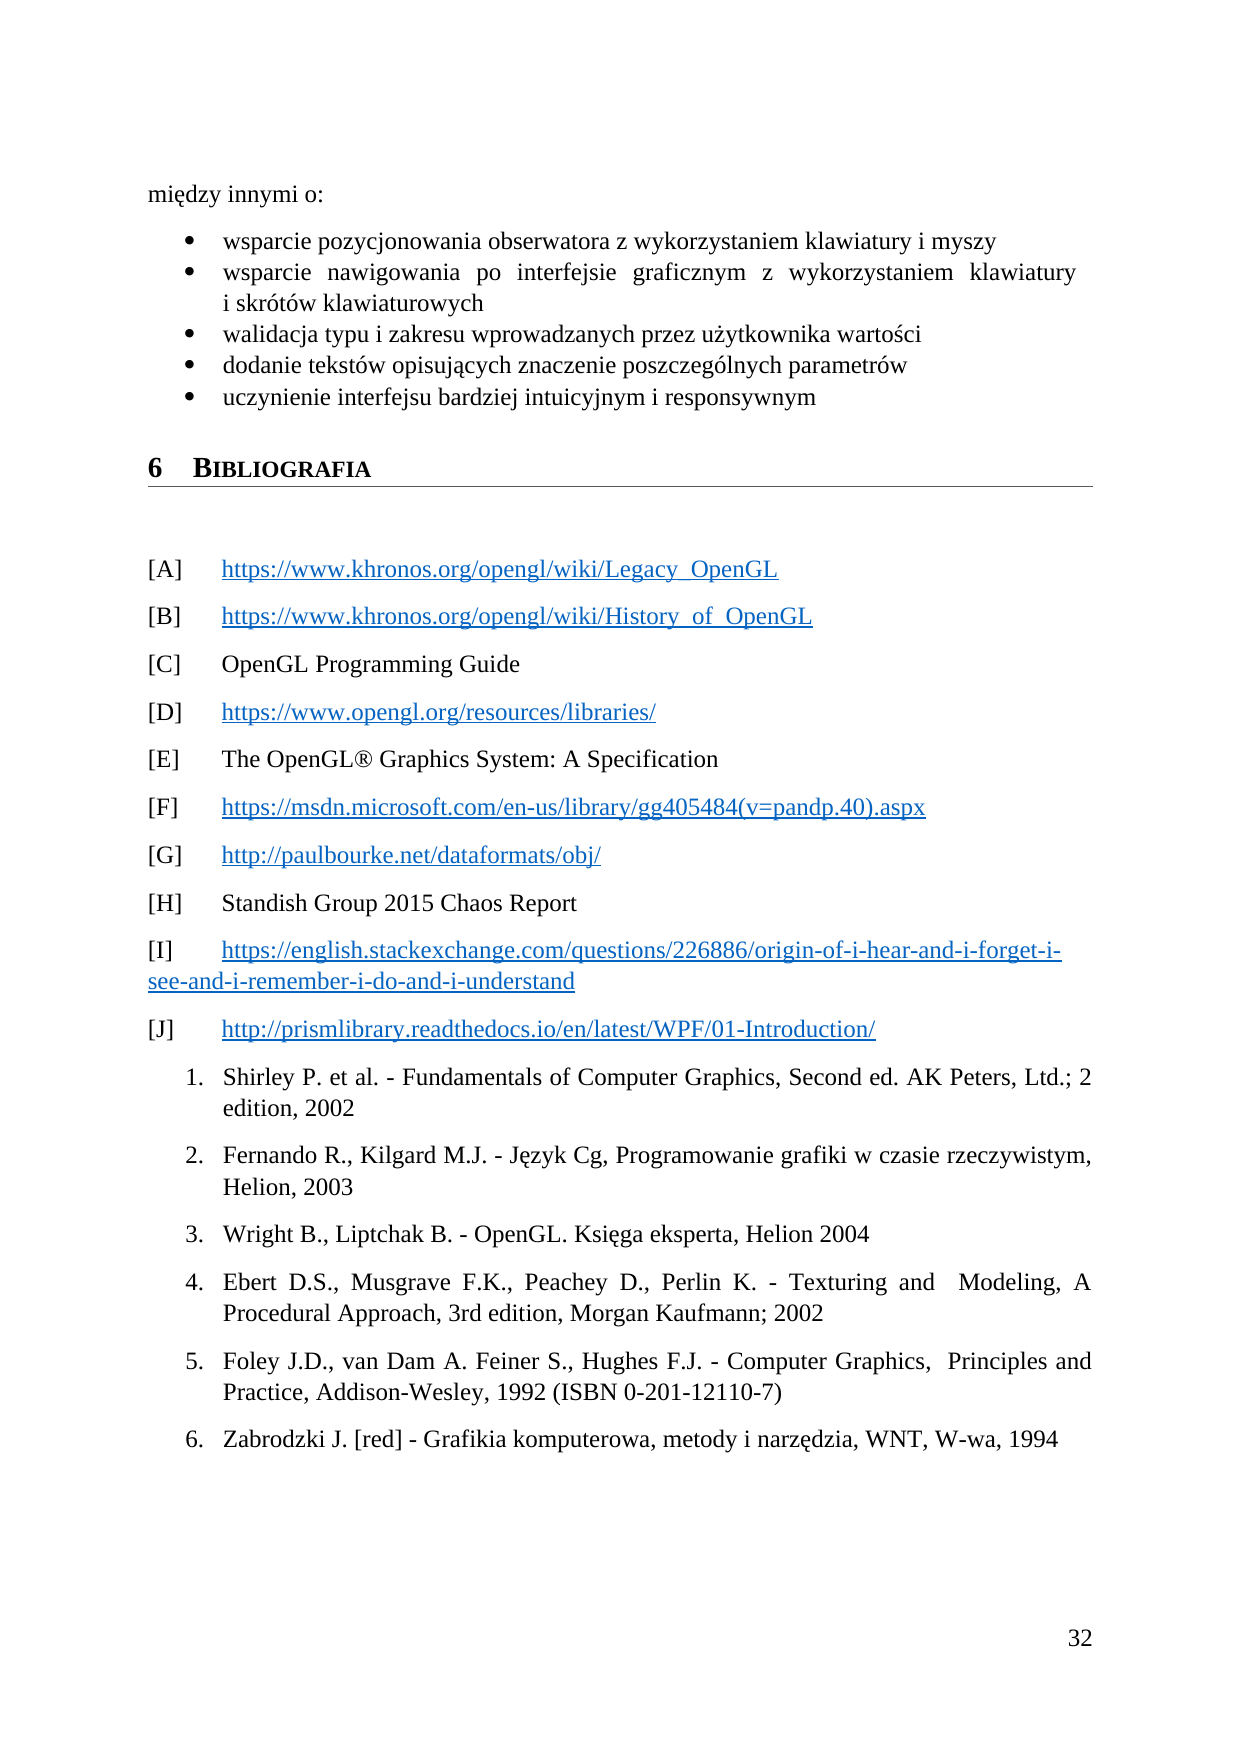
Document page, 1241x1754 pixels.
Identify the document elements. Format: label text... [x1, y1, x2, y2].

text [D] https://www.opengl.org/resources/libraries/ [148, 697, 1093, 726]
list dodanie tekstów opisujących znaczenie poszczególnych parametrów [185, 351, 1093, 379]
list wsparcie nawigowania po interfejsie graficznym z wykorzystaniem klawiatury i skrótów klawiaturowych [185, 257, 1093, 317]
list Foley J.D., van Dam A. Feiner S., Hughes F.J. - Computer Graphics, Principles and Practice, Addison-Wesley, 1992 (ISBN 0-201-12110-7) [185, 1346, 1093, 1406]
text [E] The OpenGL® Graphics System: A Specification [148, 744, 1093, 773]
text [J] http://prismlibrary.readthedocs.io/en/latest/WPF/01-Introduction/ [148, 1014, 1093, 1043]
list uczynienie interfejsu bardziej intuicyjnym i responsywnym [185, 382, 1093, 410]
list wsparcie pozycjonowania obserwatora z wykorzystaniem klawiatury i myszy [185, 226, 1093, 255]
text [B] https://www.khronos.org/opengl/wiki/History_of_OpenGL [148, 601, 1093, 630]
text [148, 148, 1093, 207]
list Ebert D.S., Musgrave F.K., Peachey D., Perlin K. - Texturing and Modeling, A Procedural Approach, 3rd edition, Morgan Kaufmann; 2002 [185, 1267, 1093, 1327]
text [F] https://msdn.microsoft.com/en-us/library/gg405484(v=pandp.40).aspx [148, 792, 1093, 821]
list Zabrodzki J. [red] - Grafikia komputerowa, metody i narzędzia, WNT, W-wa, 1994 [185, 1424, 1093, 1453]
subtitle Bibliografia [148, 450, 1093, 486]
list Fernando R., Kilgard M.J. - Język Cg, Programowanie grafiki w czasie rzeczywistym, Helion, 2003 [185, 1141, 1093, 1200]
text [I] https://english.stackexchange.com/questions/226886/origin-of-i-hear-and-i-forget-i-see-and-i-remember-i-do-and-i-understand [148, 935, 1093, 995]
list walidacja typu i zakresu wprowadzanych przez użytkownika wartości [185, 319, 1093, 348]
list Wright B., Liptchak B. - OpenGL. Księga eksperta, Helion 2004 [185, 1219, 1093, 1248]
list Shirley P. et al. - Fundamentals of Computer Graphics, Second ed. AK Peters, Ltd.; 2 edition, 2002 [185, 1062, 1093, 1122]
text [H] Standish Group 2015 Chaos Report [148, 888, 1093, 916]
text [C] OpenGL Programming Guide [148, 649, 1093, 678]
text [G] http://paulbourke.net/dataformats/obj/ [148, 840, 1093, 869]
text [A] https://www.khronos.org/opengl/wiki/Legacy_OpenGL [148, 554, 1093, 582]
